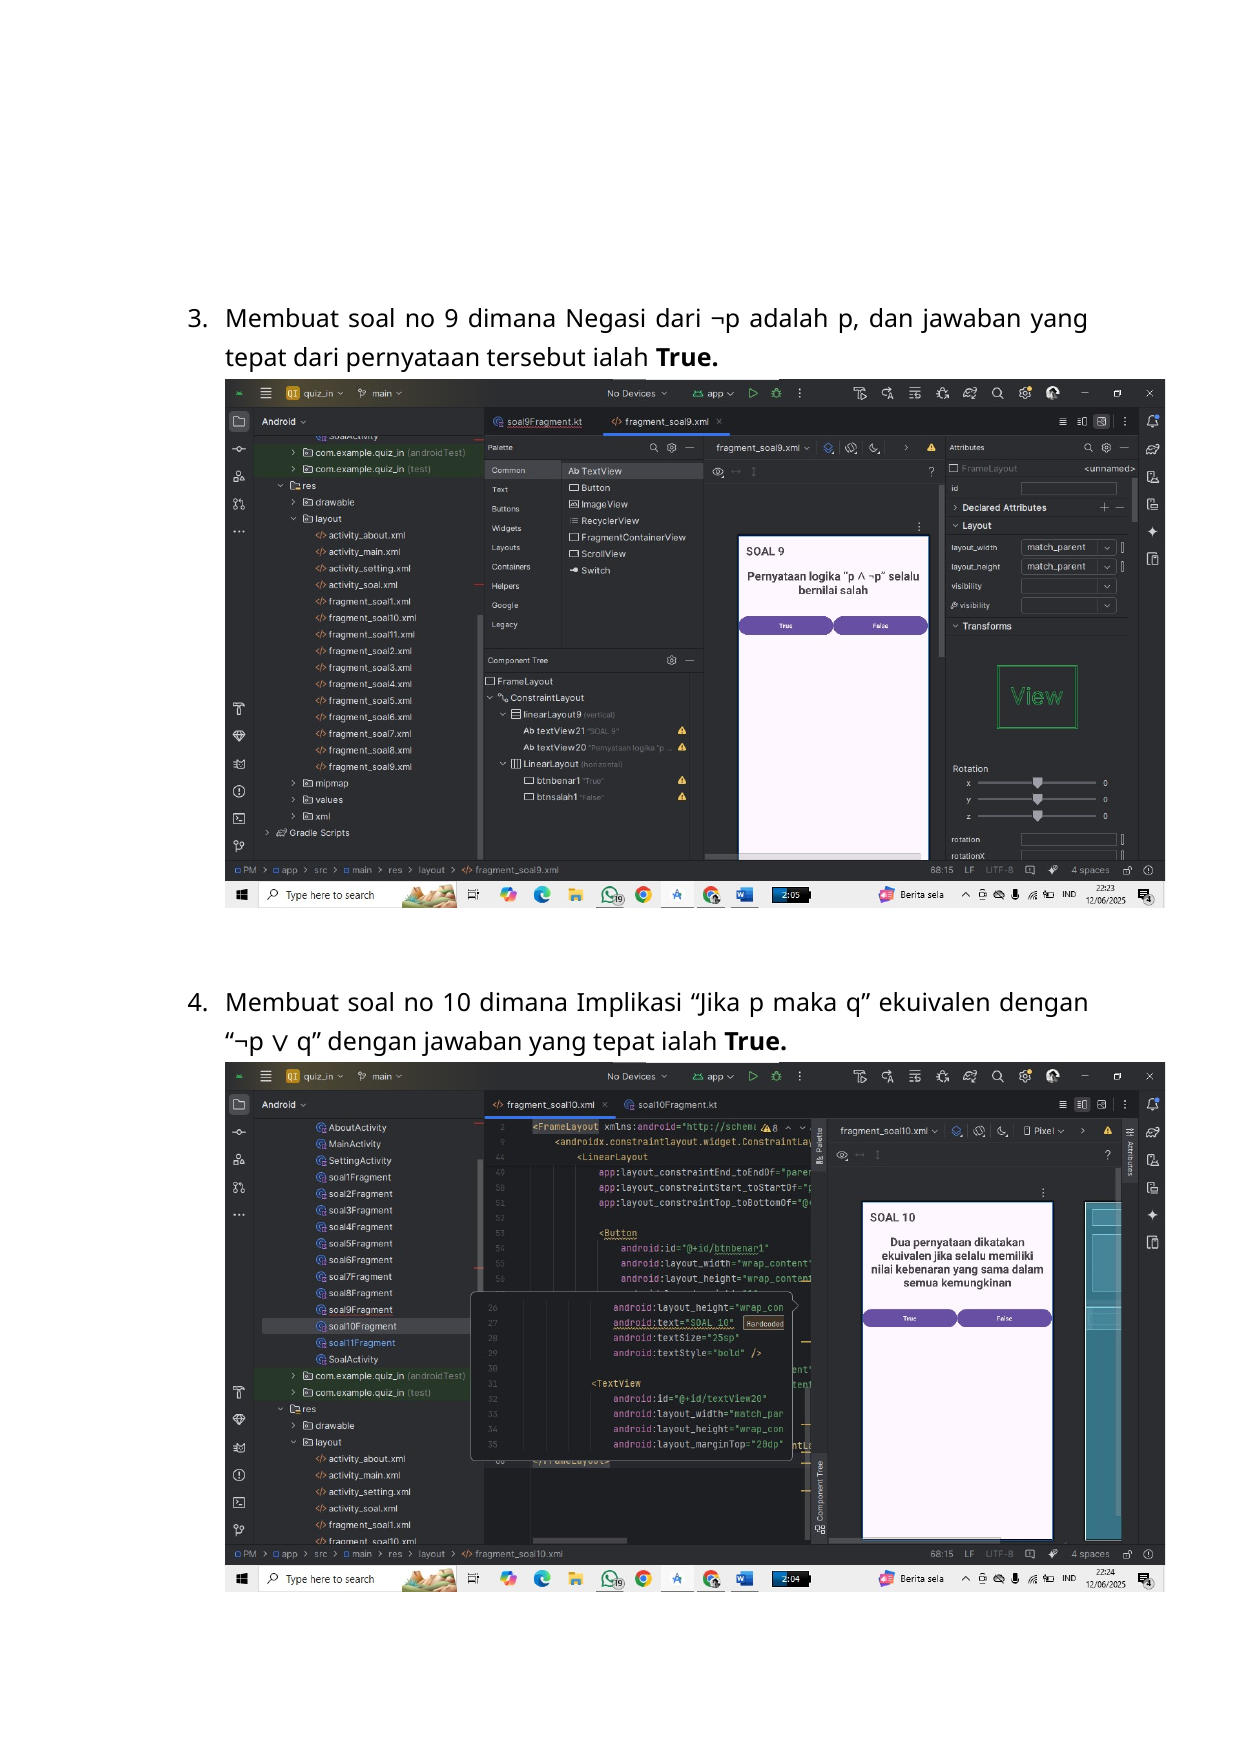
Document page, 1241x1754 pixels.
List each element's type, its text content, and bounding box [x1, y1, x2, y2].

list Membuat soal no 10 dimana Implikasi “Jika p maka q” ekuivalen dengan “¬p ∨ q” dengan jawaban yang tepat ialah True. [187, 984, 1090, 1058]
picture [225, 1062, 1166, 1592]
picture [225, 379, 1166, 908]
list Membuat soal no 9 dimana Negasi dari ¬p adalah p, dan jawaban yang tepat dari pernyataan tersebut ialah True. [187, 301, 1090, 374]
